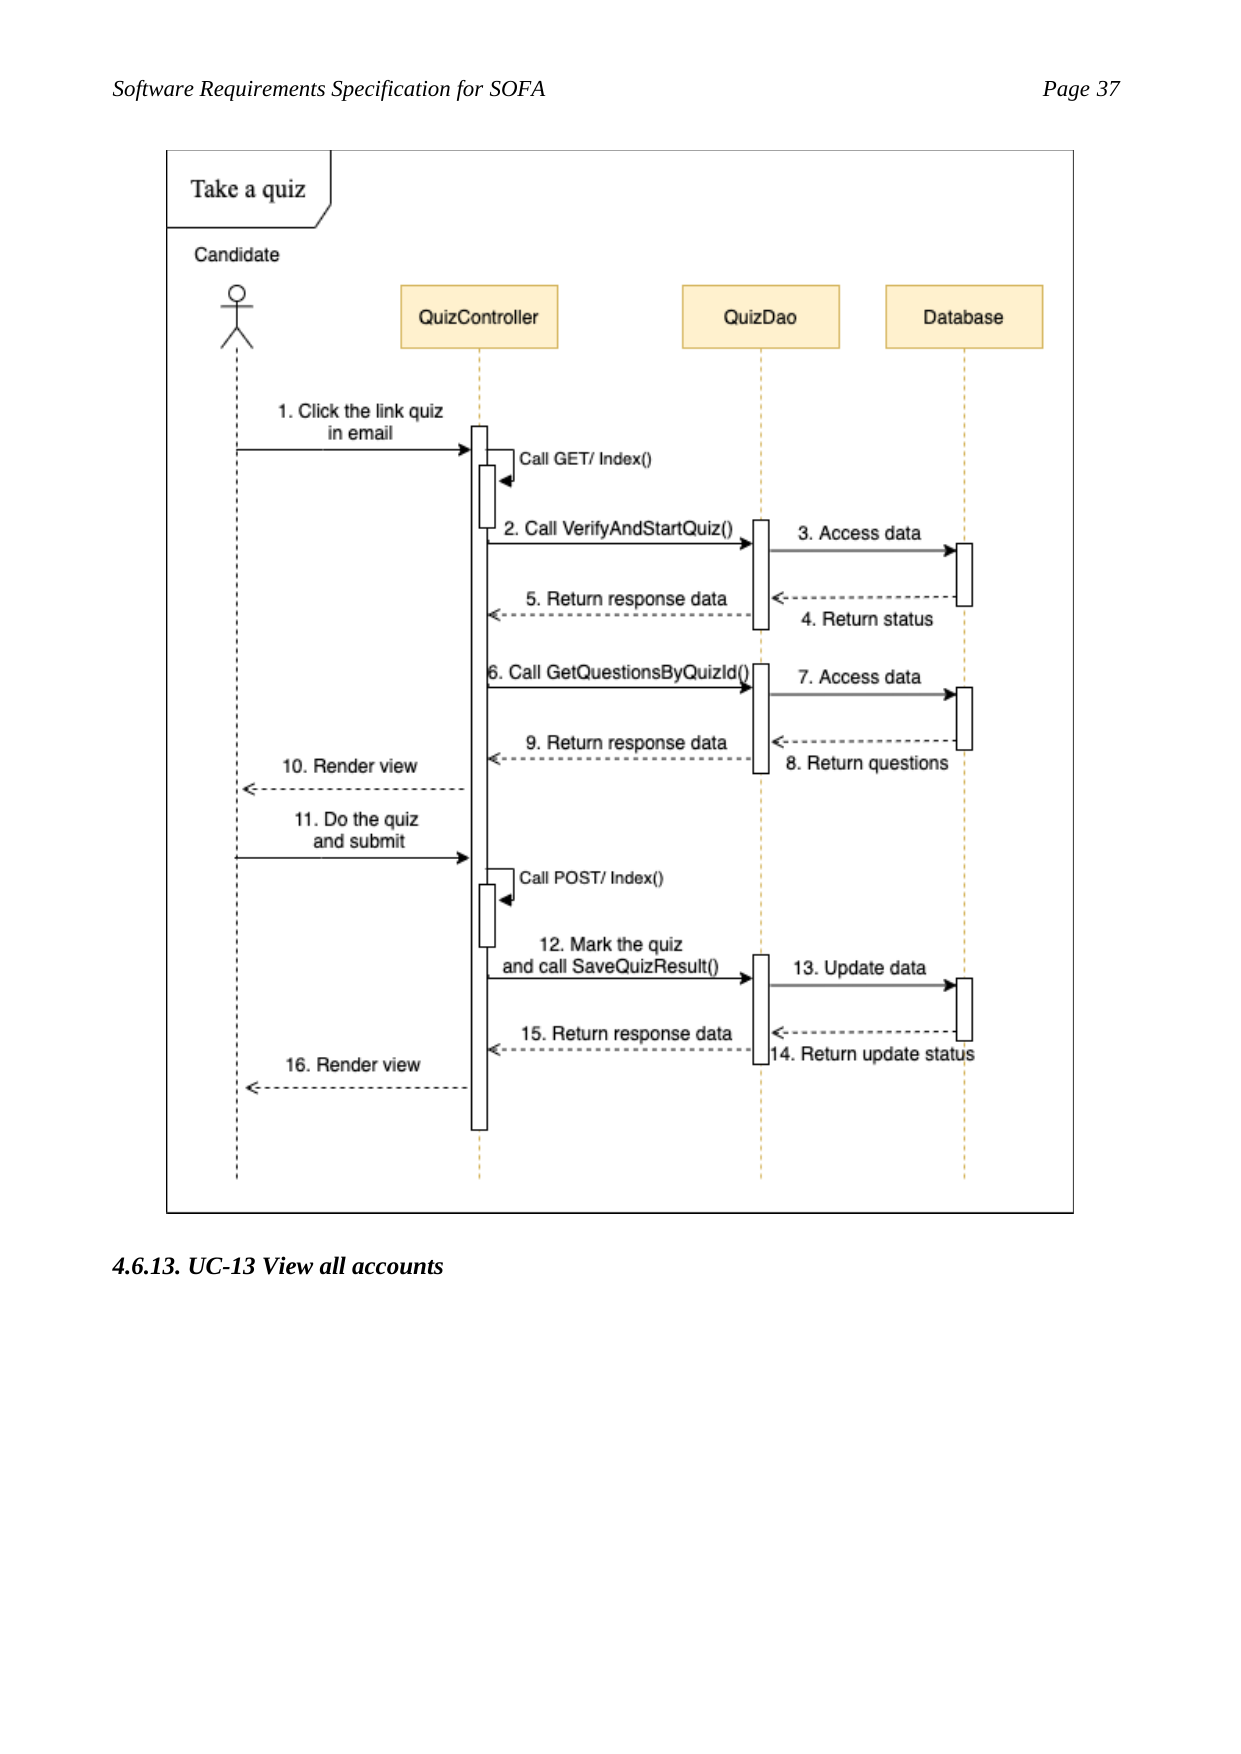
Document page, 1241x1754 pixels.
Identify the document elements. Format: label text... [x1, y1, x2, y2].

text 4.6.13. UC-13 View all accounts [112, 1251, 1128, 1280]
picture [166, 150, 1074, 1214]
